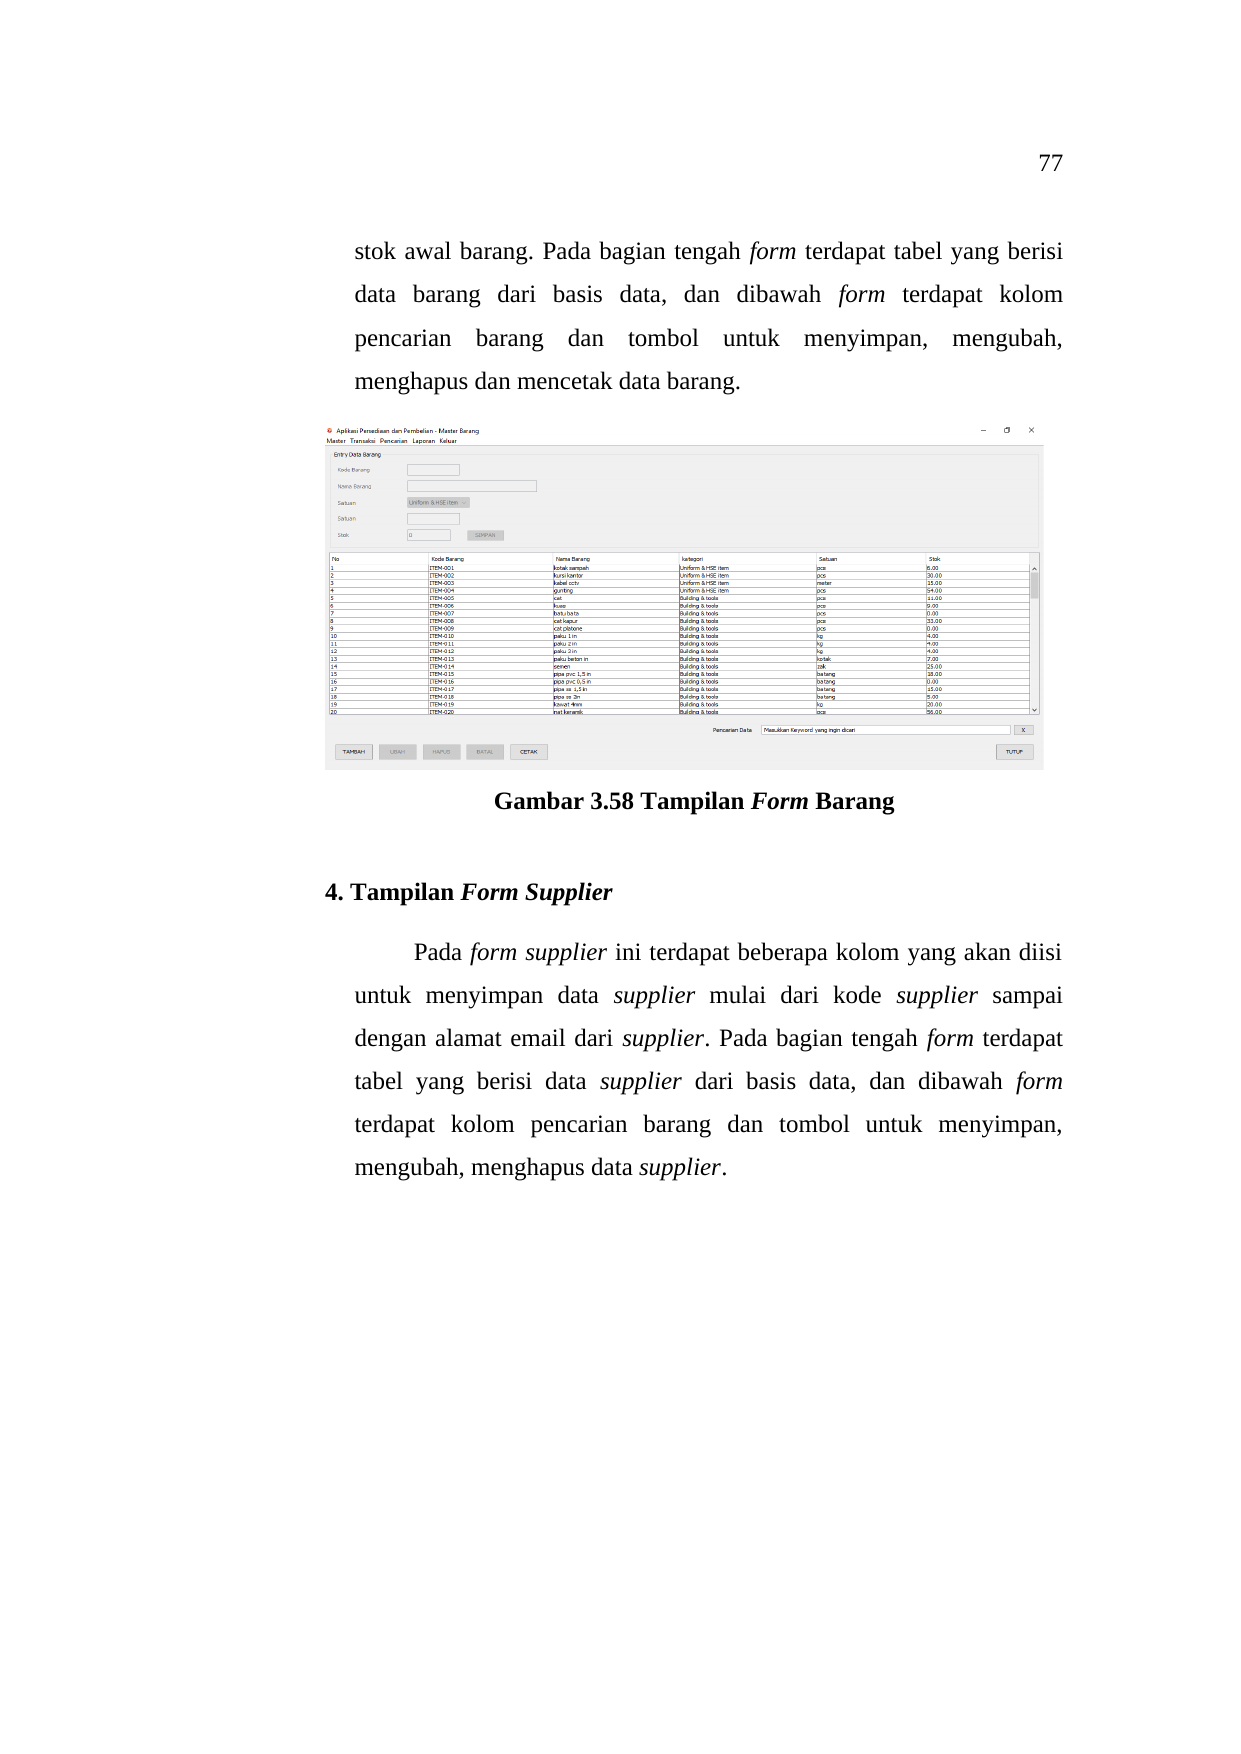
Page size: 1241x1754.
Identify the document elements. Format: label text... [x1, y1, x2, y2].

text Gambar 3.58 Tampilan Form Barang [325, 786, 1063, 815]
text Pada form supplier ini terdapat beberapa kolom yang akan diisi untuk menyimpan data supplier mulai dari kode supplier sampai dengan alamat email dari supplier. Pada bagian tengah form terdapat tabel yang berisi data supplier dari basis data, dan dibawah form terdapat kolom pencarian barang dan tombol untuk menyimpan, mengubah, menghapus data supplier. [354, 937, 1063, 1181]
text 4. Tampilan Form Supplier [325, 877, 1063, 906]
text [354, 236, 1063, 394]
picture [325, 425, 1044, 770]
